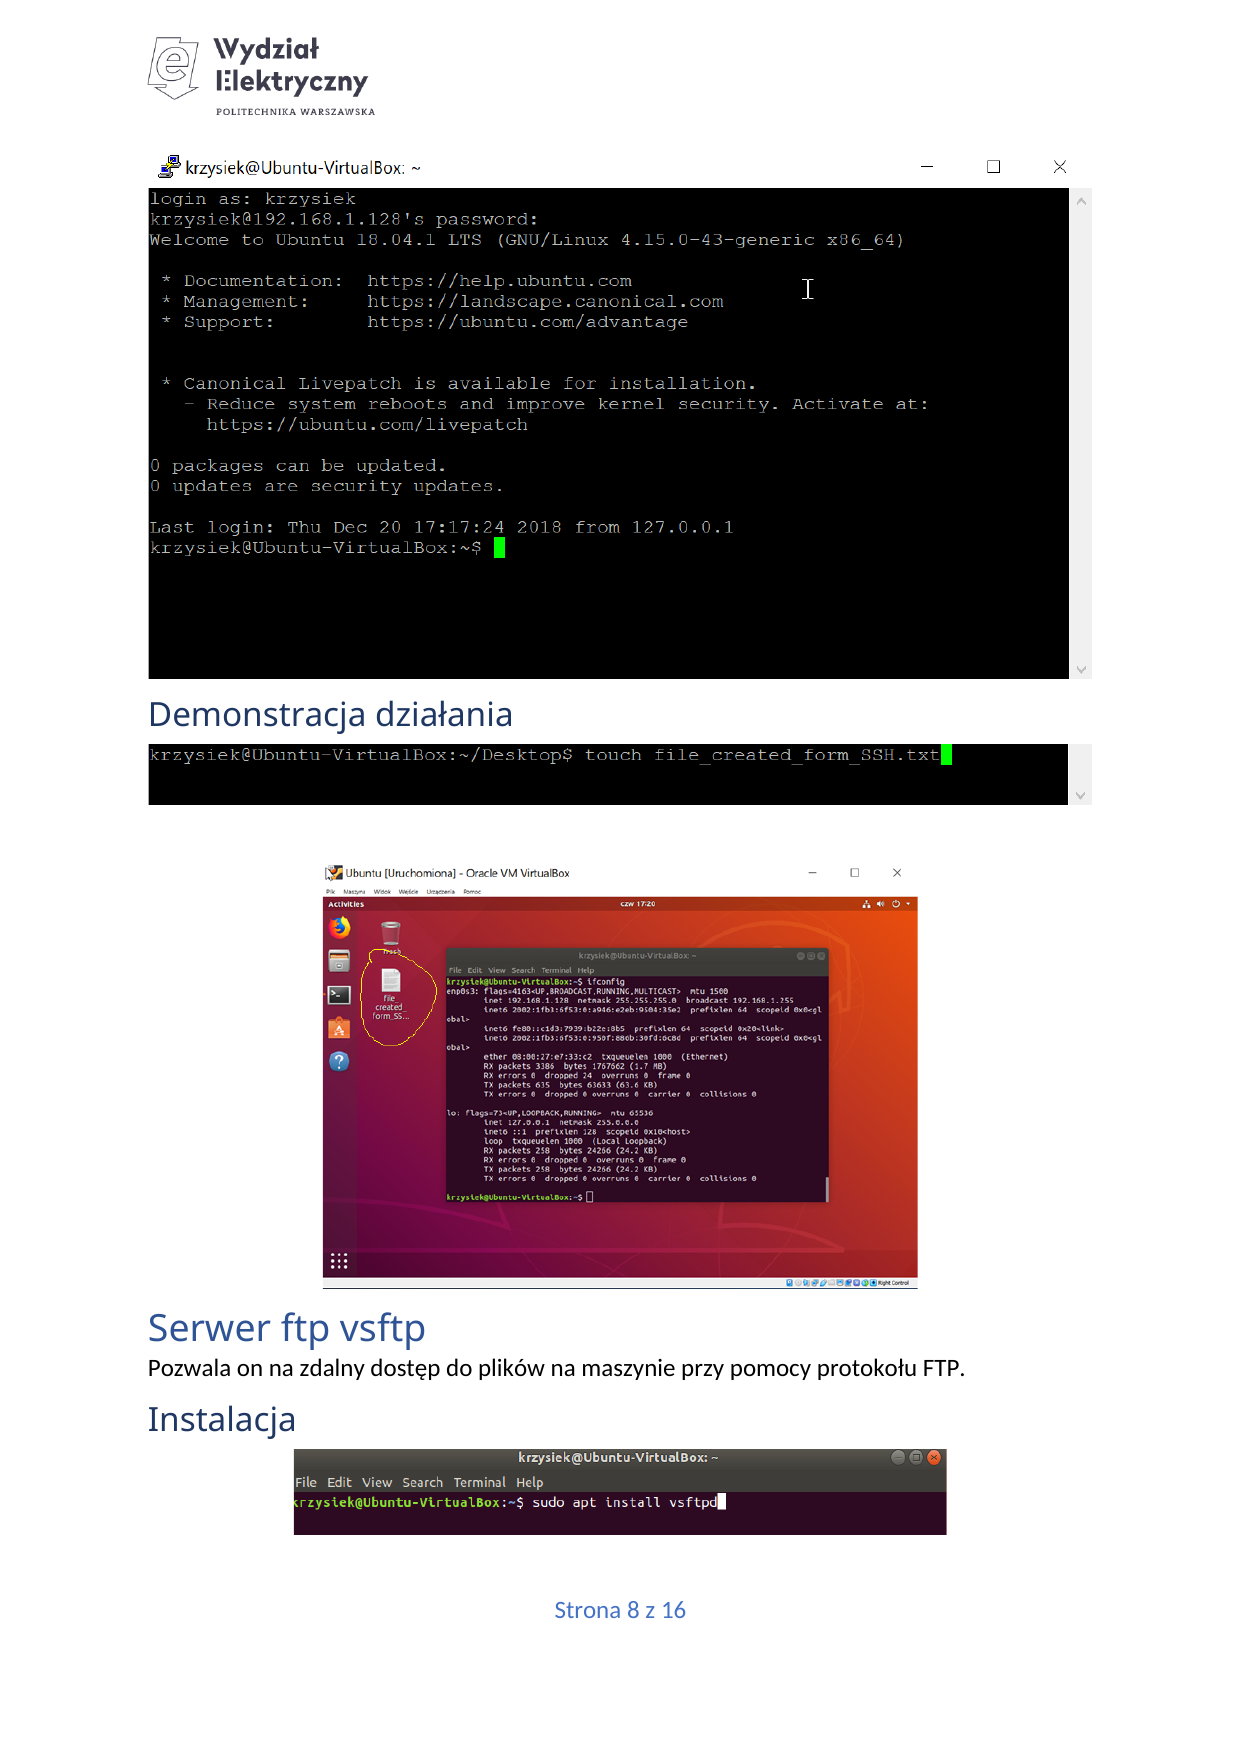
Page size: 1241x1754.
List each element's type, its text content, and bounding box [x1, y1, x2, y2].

subtitle Serwer ftp vsftp [148, 1301, 1093, 1352]
picture [148, 147, 1092, 679]
picture [322, 860, 918, 1289]
picture [147, 37, 375, 115]
picture [293, 1449, 947, 1535]
picture [148, 744, 1092, 805]
text Pozwala on na zdalny dostęp do plików na maszynie przy pomocy protokołu FTP. [148, 1352, 1093, 1383]
subtitle Instalacja [148, 1396, 1093, 1441]
subtitle Demonstracja działania [148, 691, 1093, 736]
